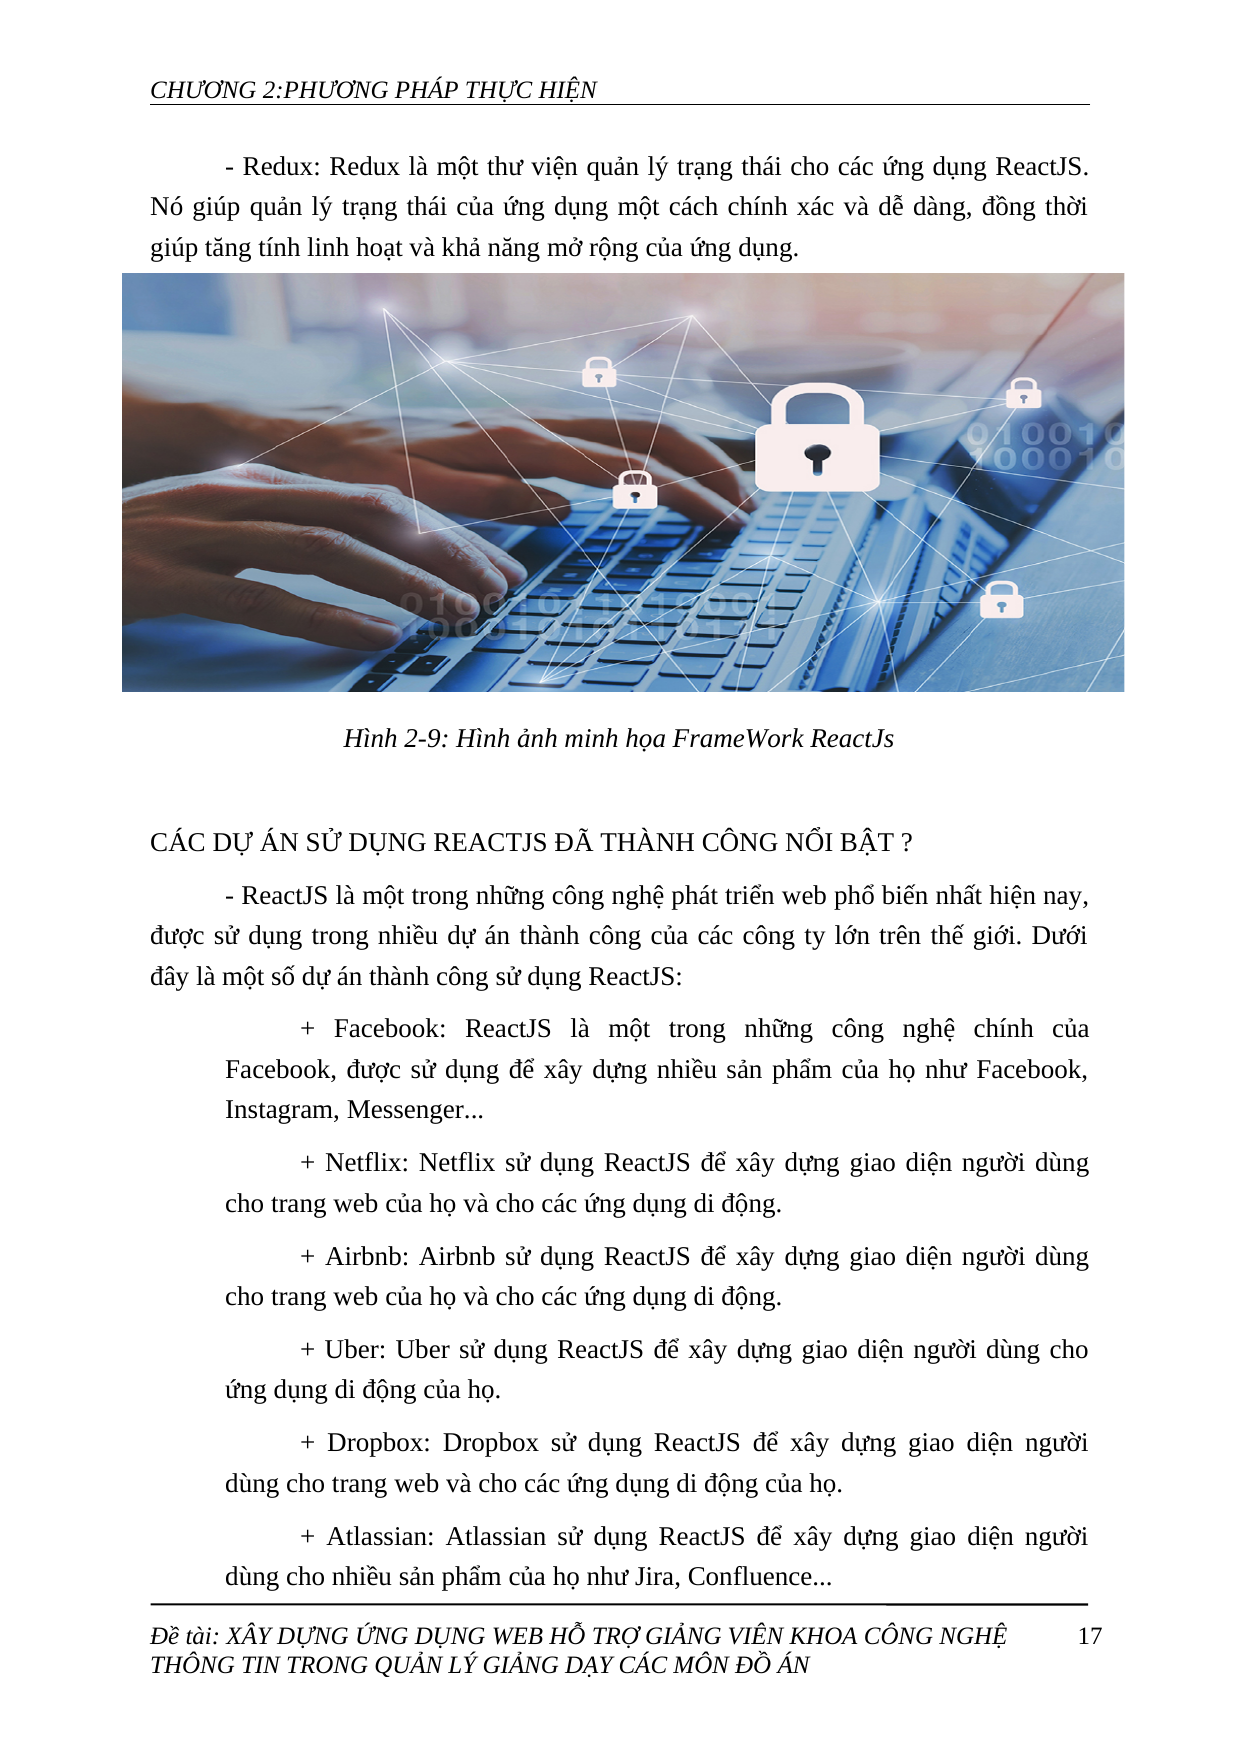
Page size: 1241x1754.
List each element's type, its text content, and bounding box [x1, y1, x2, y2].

text - Redux: Redux là một thư viện quản lý trạng thái cho các ứng dụng ReactJS. Nó giúp quản lý trạng thái của ứng dụng một cách chính xác và dễ dàng, đồng thời giúp tăng tính linh hoạt và khả năng mở rộng của ứng dụng. [150, 150, 1090, 262]
text - ReactJS là một trong những công nghệ phát triển web phổ biến nhất hiện nay, được sử dụng trong nhiều dự án thành công của các công ty lớn trên thế giới. Dưới đây là một số dự án thành công sử dụng ReactJS: [150, 879, 1090, 991]
text + Dropbox: Dropbox sử dụng ReactJS để xây dựng giao diện người dùng cho trang web và cho các ứng dụng di động của họ. [225, 1426, 1090, 1498]
text Hình 2-9: Hình ảnh minh họa FrameWork ReactJs [150, 722, 1090, 753]
text + Airbnb: Airbnb sử dụng ReactJS để xây dựng giao diện người dùng cho trang web của họ và cho các ứng dụng di động. [225, 1240, 1090, 1311]
text + Netflix: Netflix sử dụng ReactJS để xây dựng giao diện người dùng cho trang web của họ và cho các ứng dụng di động. [225, 1146, 1090, 1218]
text CÁC DỰ ÁN SỬ DỤNG REACTJS ĐÃ THÀNH CÔNG NỔI BẬT ? [150, 826, 1090, 857]
text + Facebook: ReactJS là một trong những công nghệ chính của Facebook, được sử dụng để xây dựng nhiều sản phẩm của họ như Facebook, Instagram, Messenger... [225, 1013, 1090, 1124]
picture [121, 271, 1125, 692]
text + Atlassian: Atlassian sử dụng ReactJS để xây dựng giao diện người dùng cho nhiều sản phẩm của họ như Jira, Confluence... [225, 1520, 1090, 1591]
text + Uber: Uber sử dụng ReactJS để xây dựng giao diện người dùng cho ứng dụng di động của họ. [225, 1333, 1090, 1404]
